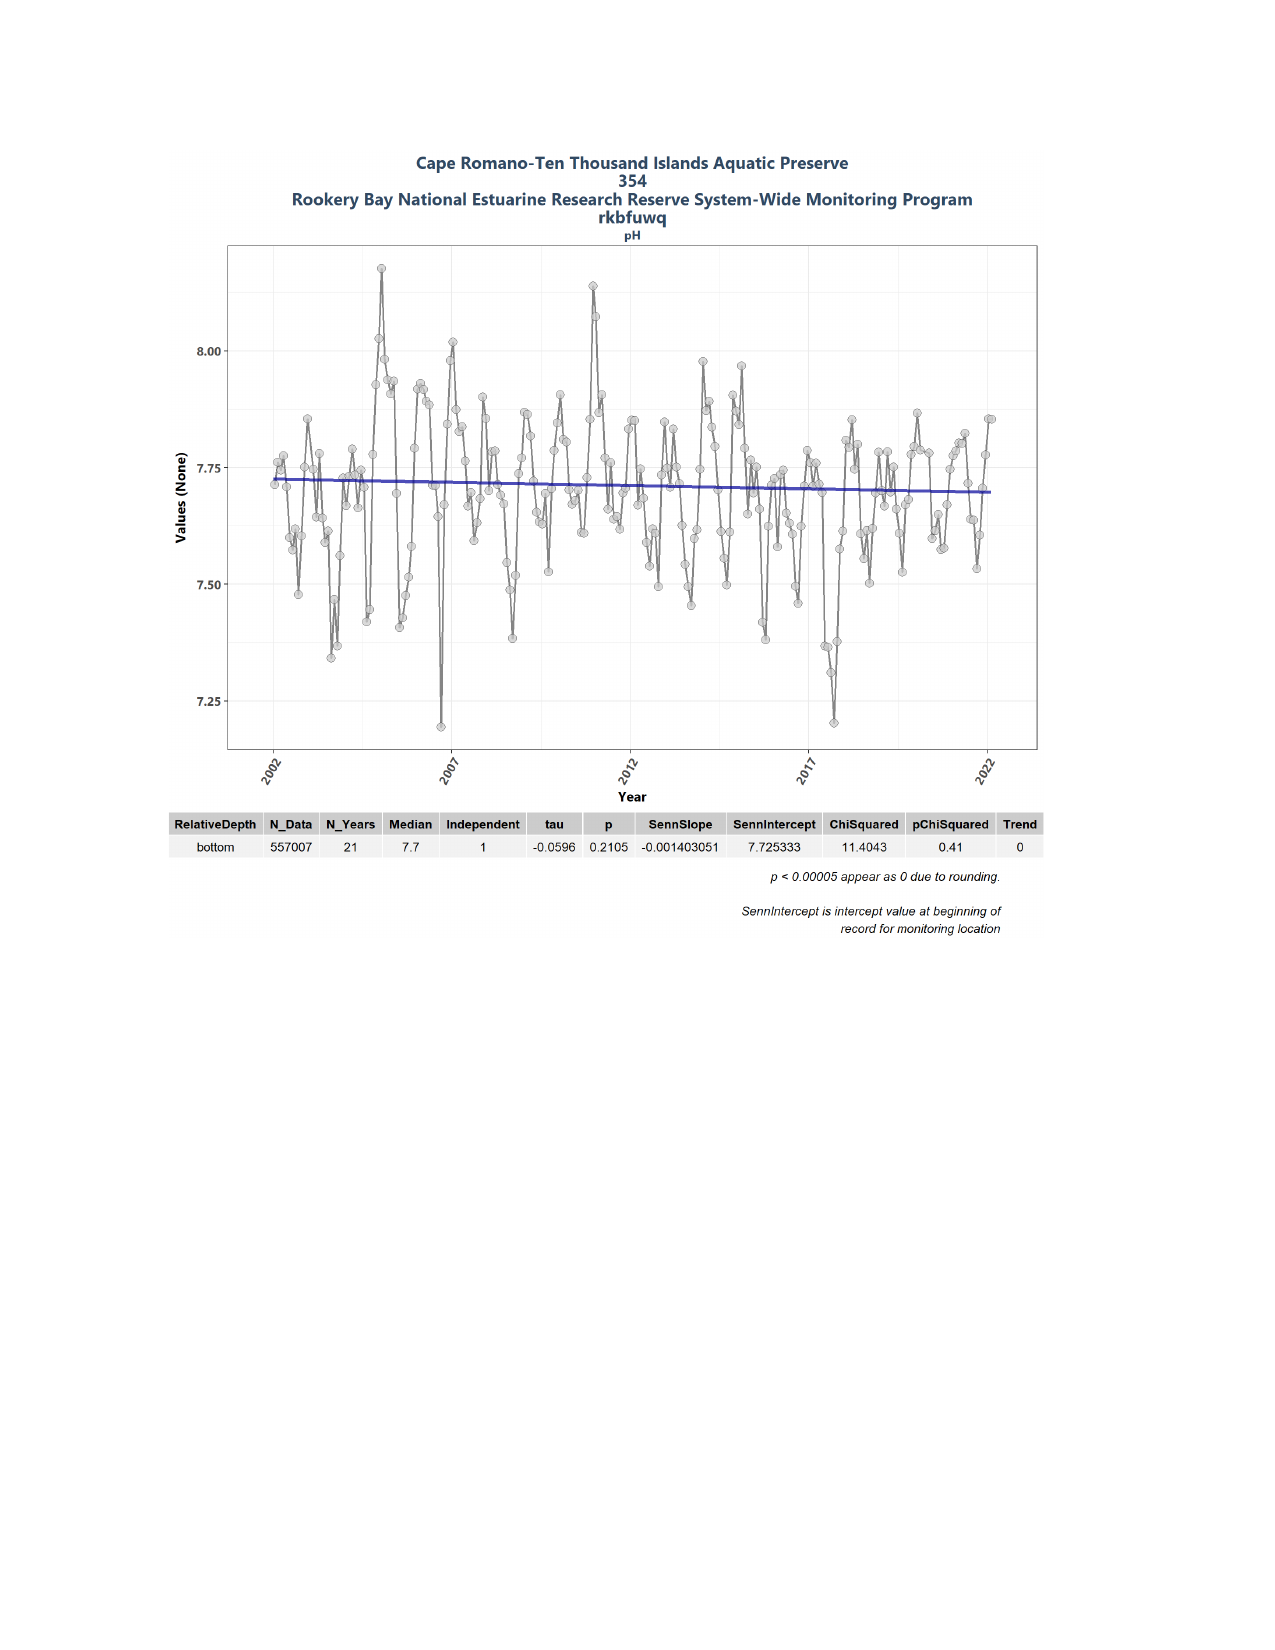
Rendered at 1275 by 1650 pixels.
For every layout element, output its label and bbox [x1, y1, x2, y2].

picture [168, 150, 1044, 938]
